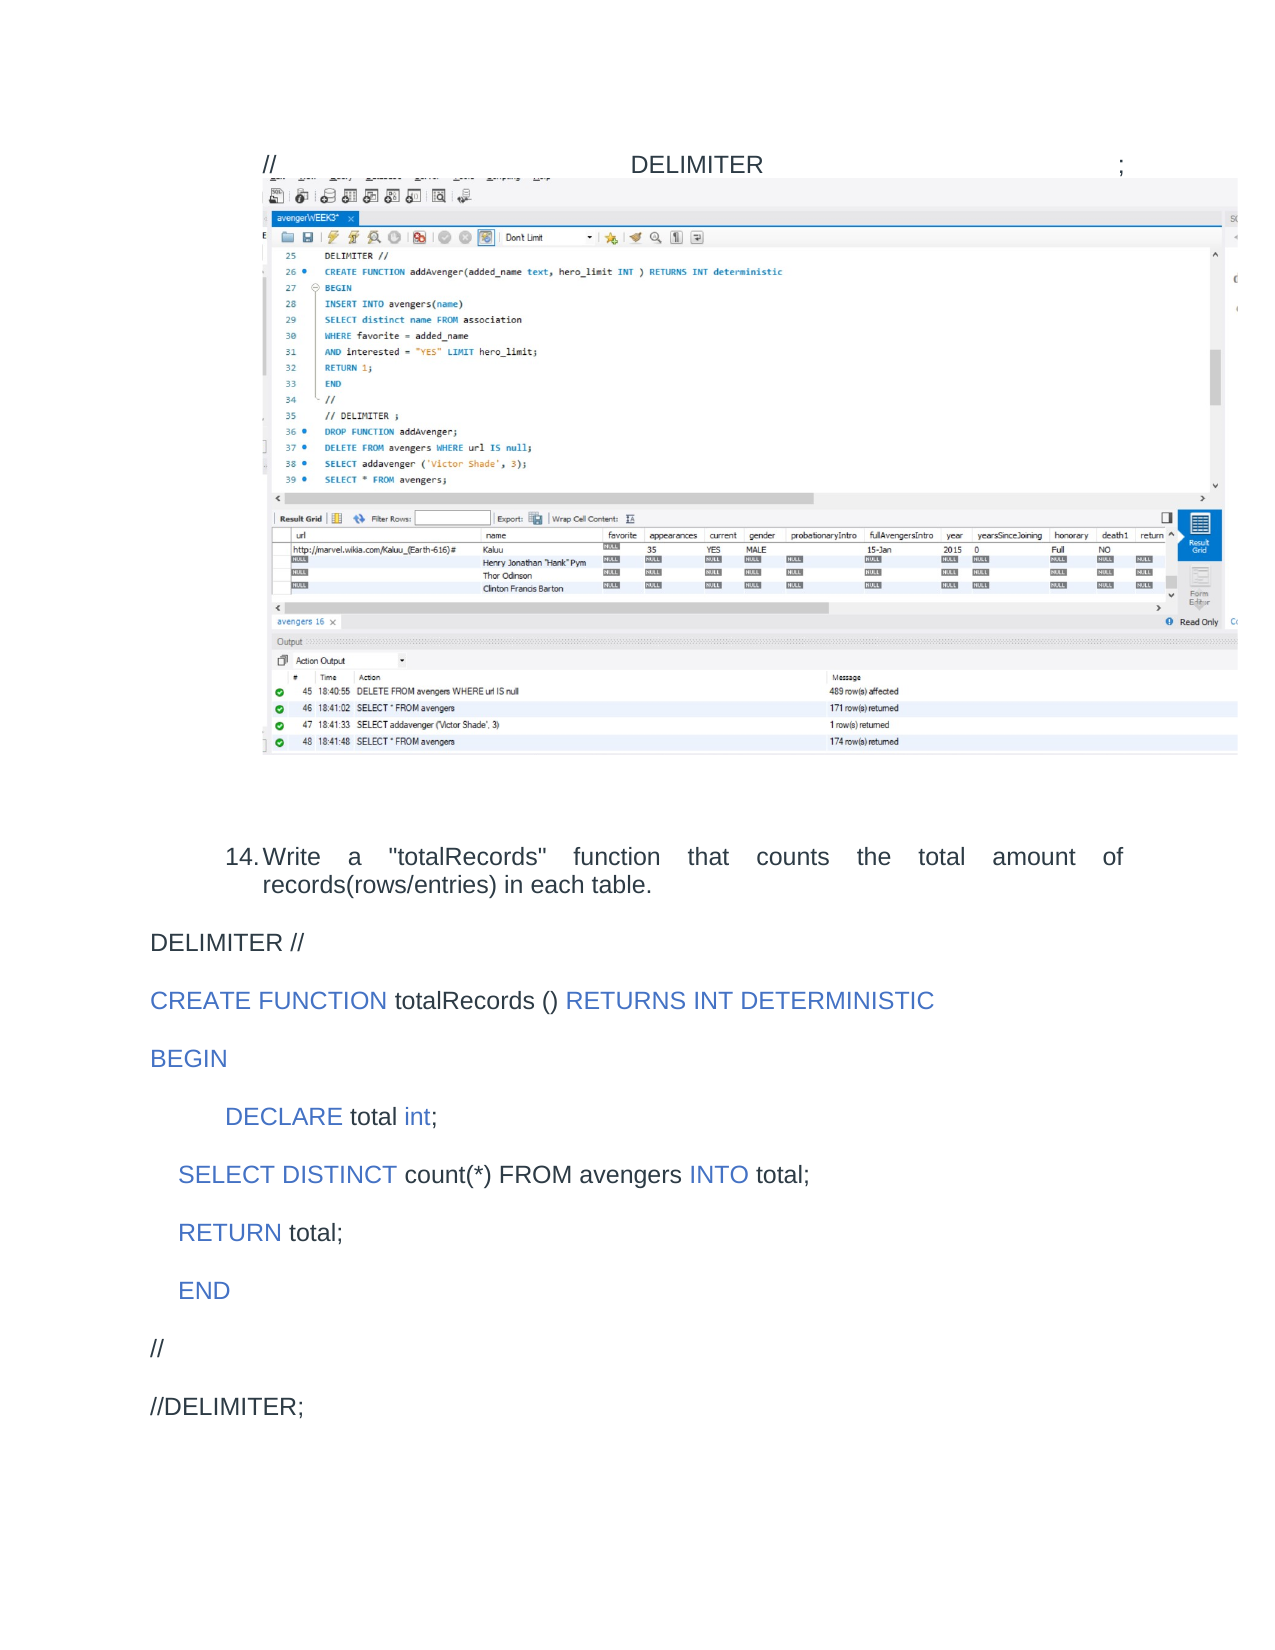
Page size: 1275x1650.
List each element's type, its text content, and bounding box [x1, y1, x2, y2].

text DECLARE total int; [150, 1102, 1125, 1131]
text END [150, 1276, 1125, 1304]
text SELECT DISTINCT count(*) FROM avengers INTO total; [150, 1160, 1125, 1189]
picture [262, 178, 1238, 755]
text // DELIMITER ; [262, 150, 1125, 178]
text CREATE FUNCTION totalRecords () RETURNS INT DETERMINISTIC [150, 986, 1125, 1015]
text // [150, 1334, 1125, 1362]
text //DELIMITER; [150, 1392, 1125, 1420]
text BEGIN [150, 1044, 1125, 1073]
text DELIMITER // [150, 928, 1125, 957]
list Write a "totalRecords" function that counts the total amount of records(rows/entries) in each table. [225, 842, 1125, 899]
text RETURN total; [150, 1218, 1125, 1247]
